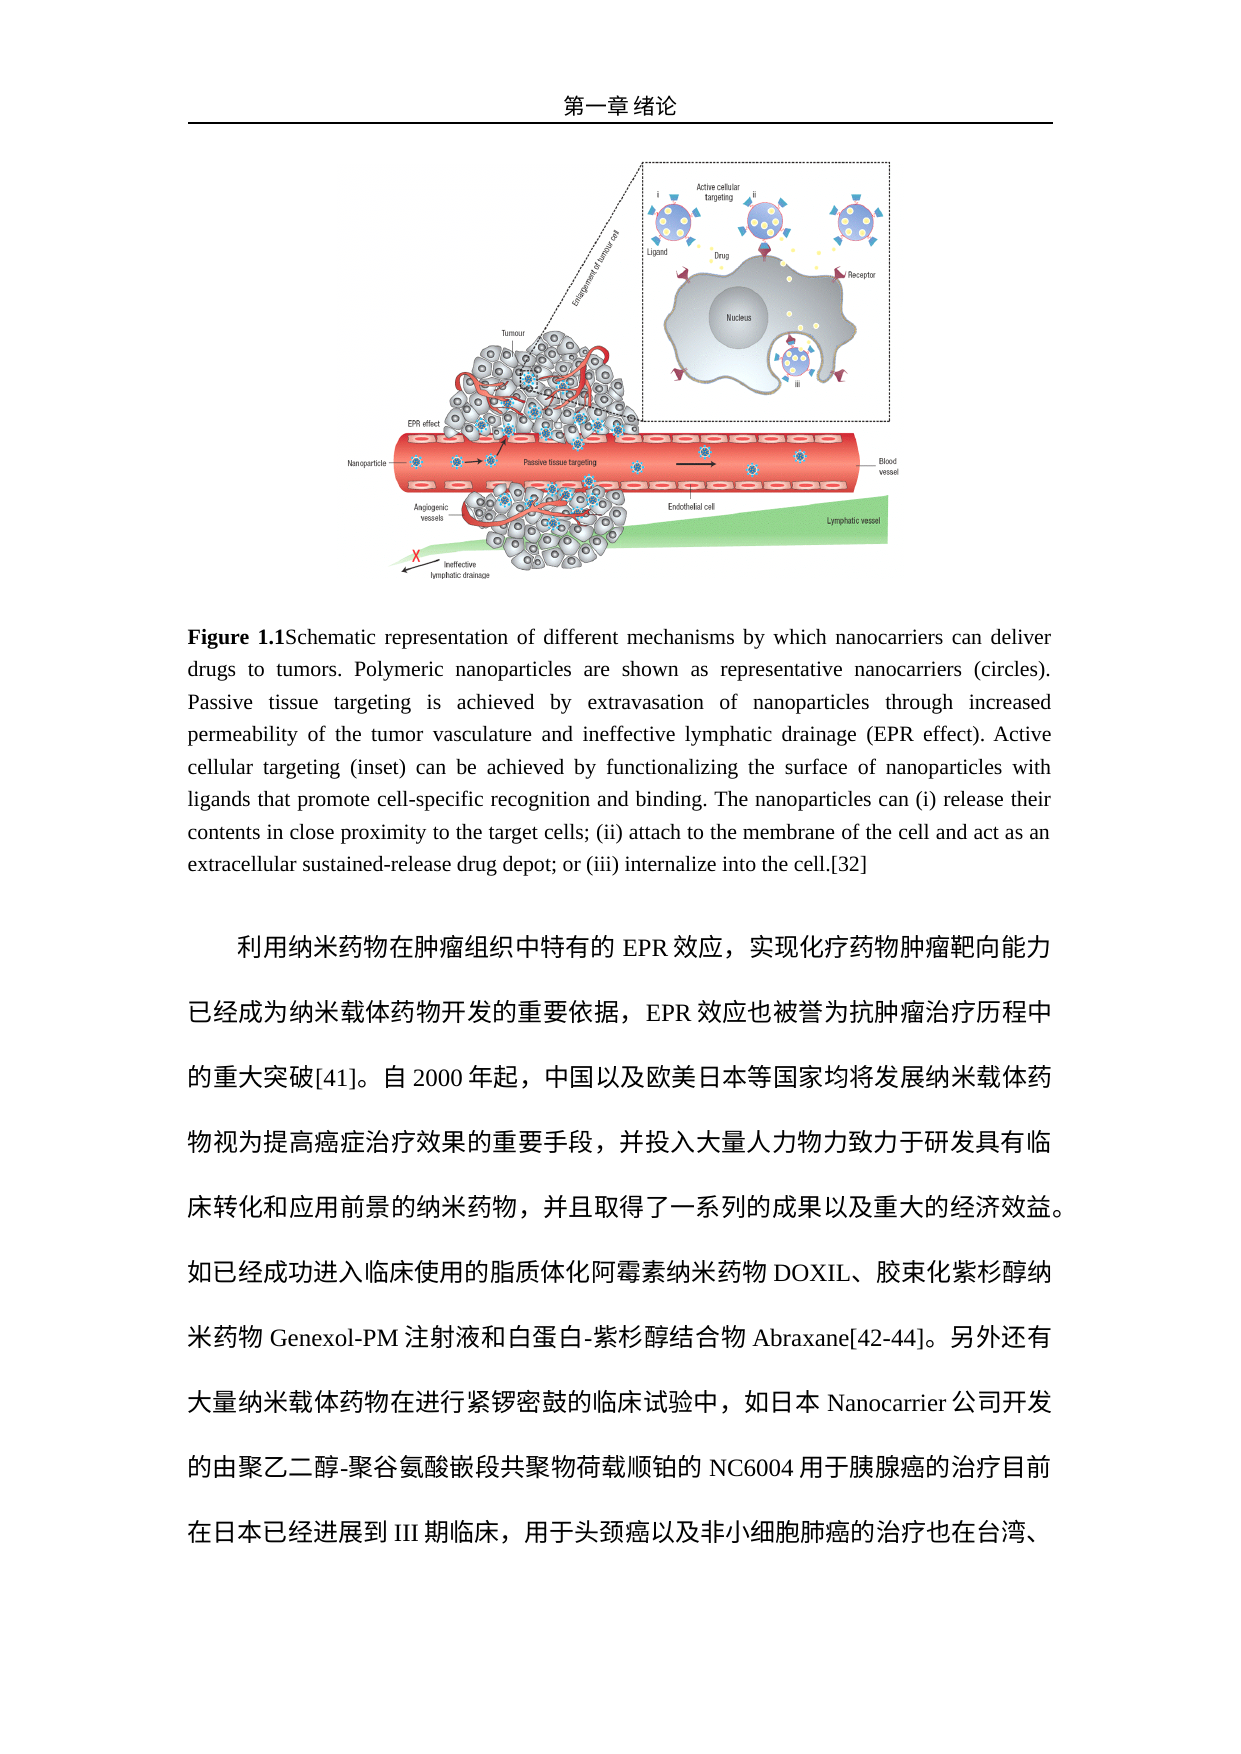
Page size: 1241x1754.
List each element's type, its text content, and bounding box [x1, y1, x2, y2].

text Figure 1.1Schematic representation of different mechanisms by which nanocarriers can deliver drugs to tumors. Polymeric nanoparticles are shown as representative nanocarriers (circles). Passive tissue targeting is achieved by extravasation of nanoparticles through increased permeability of the tumor vasculature and ineffective lymphatic drainage (EPR effect). Active cellular targeting (inset) can be achieved by functionalizing the surface of nanoparticles with ligands that promote cell-specific recognition and binding. The nanoparticles can (i) release their contents in close proximity to the target cells; (ii) attach to the membrane of the cell and act as an extracellular sustained-release drug depot; or (iii) internalize into the cell.[32] [187, 620, 1053, 880]
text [187, 913, 1053, 1563]
picture [335, 160, 905, 579]
